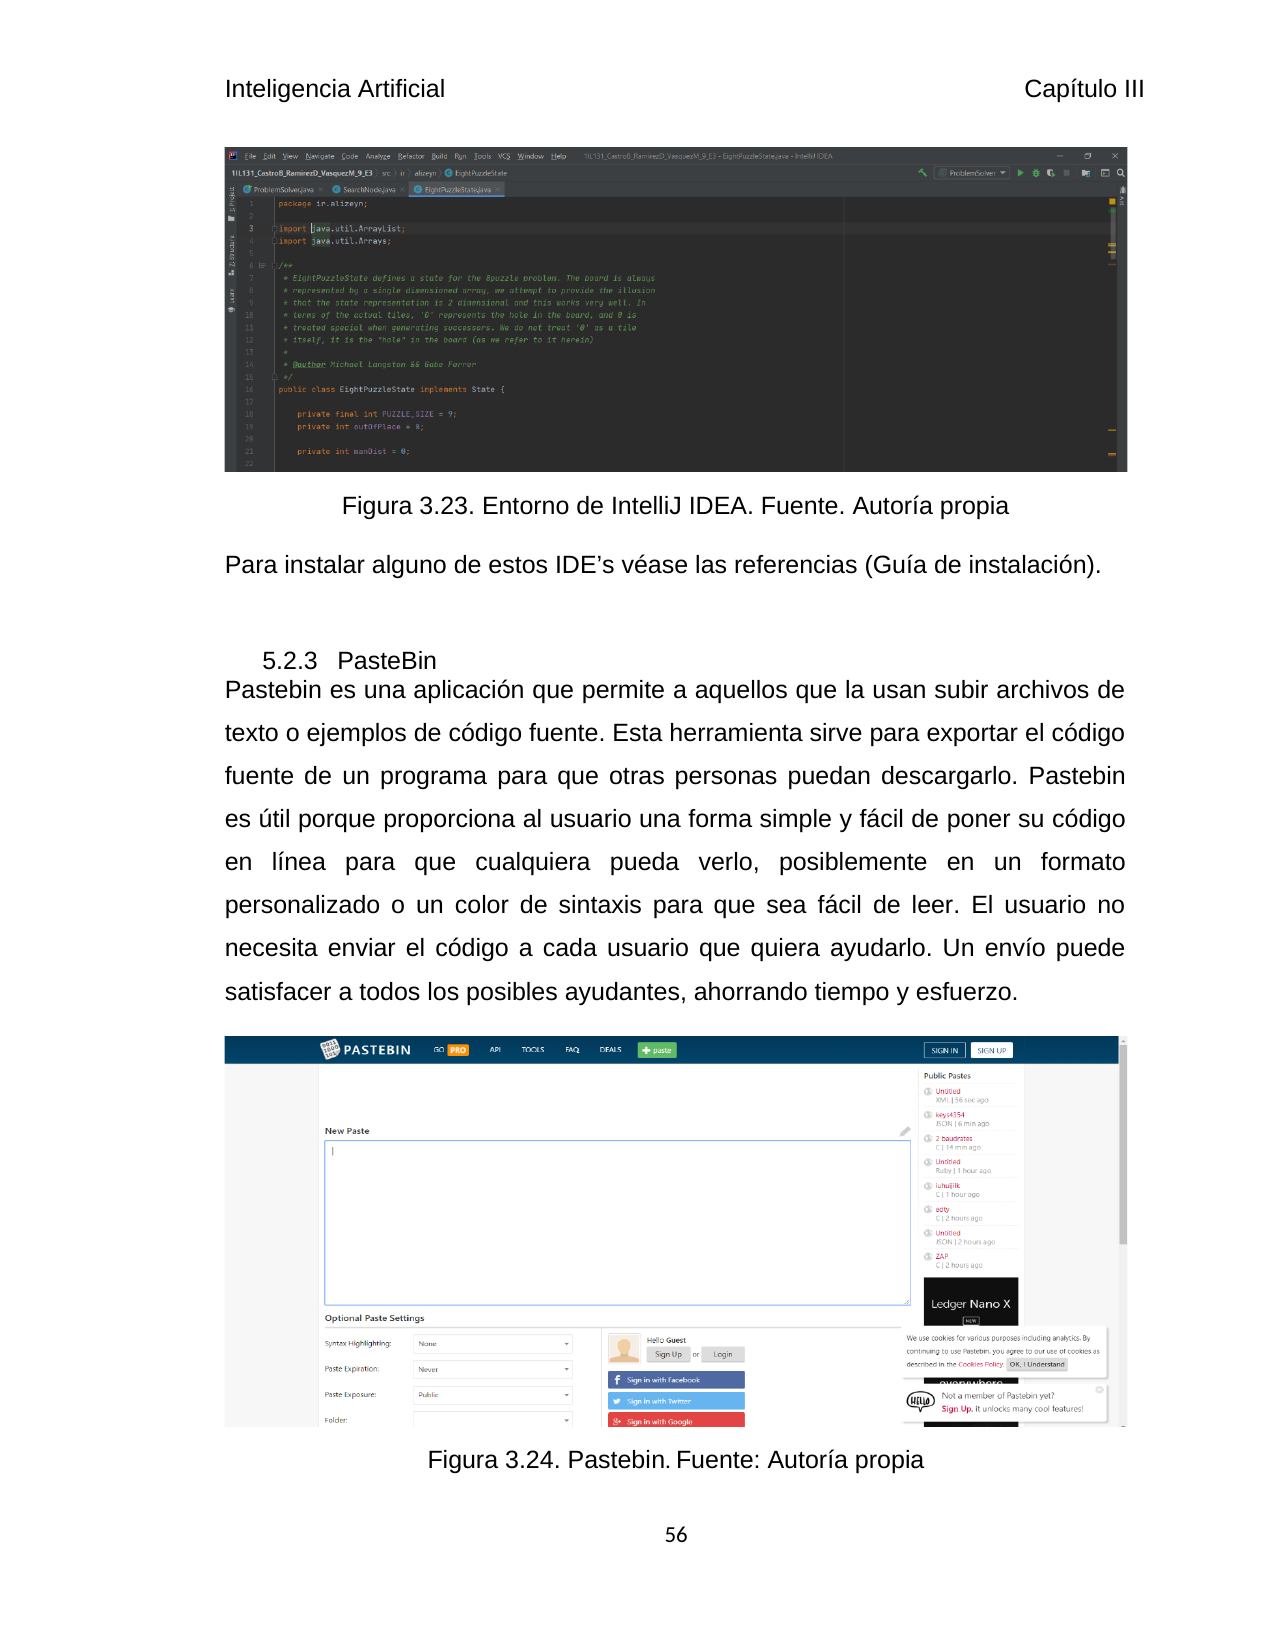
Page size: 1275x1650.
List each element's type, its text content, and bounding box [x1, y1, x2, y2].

text Para instalar alguno de estos IDE’s véase las referencias (Guía de instalación). [224, 551, 1127, 579]
list PasteBin [262, 646, 1127, 675]
picture [224, 147, 1128, 472]
text Figura 3.23. Entorno de IntelliJ IDEA. Fuente. Autoría propia [224, 491, 1127, 519]
text Figura 3.24. Pastebin. Fuente: Autoría propia [224, 1445, 1127, 1474]
picture [224, 1036, 1128, 1427]
text Pastebin es una aplicación que permite a aquellos que la usan subir archivos de texto o ejemplos de código fuente. Esta herramienta sirve para exportar el código fuente de un programa para que otras personas puedan descargarlo. Pastebin es útil porque proporciona al usuario una forma simple y fácil de poner su código en línea para que cualquiera pueda verlo, posiblemente en un formato personalizado o un color de sintaxis para que sea fácil de leer. El usuario no necesita enviar el código a cada usuario que quiera ayudarlo. Un envío puede satisfacer a todos los posibles ayudantes, ahorrando tiempo y esfuerzo. [224, 675, 1127, 1005]
